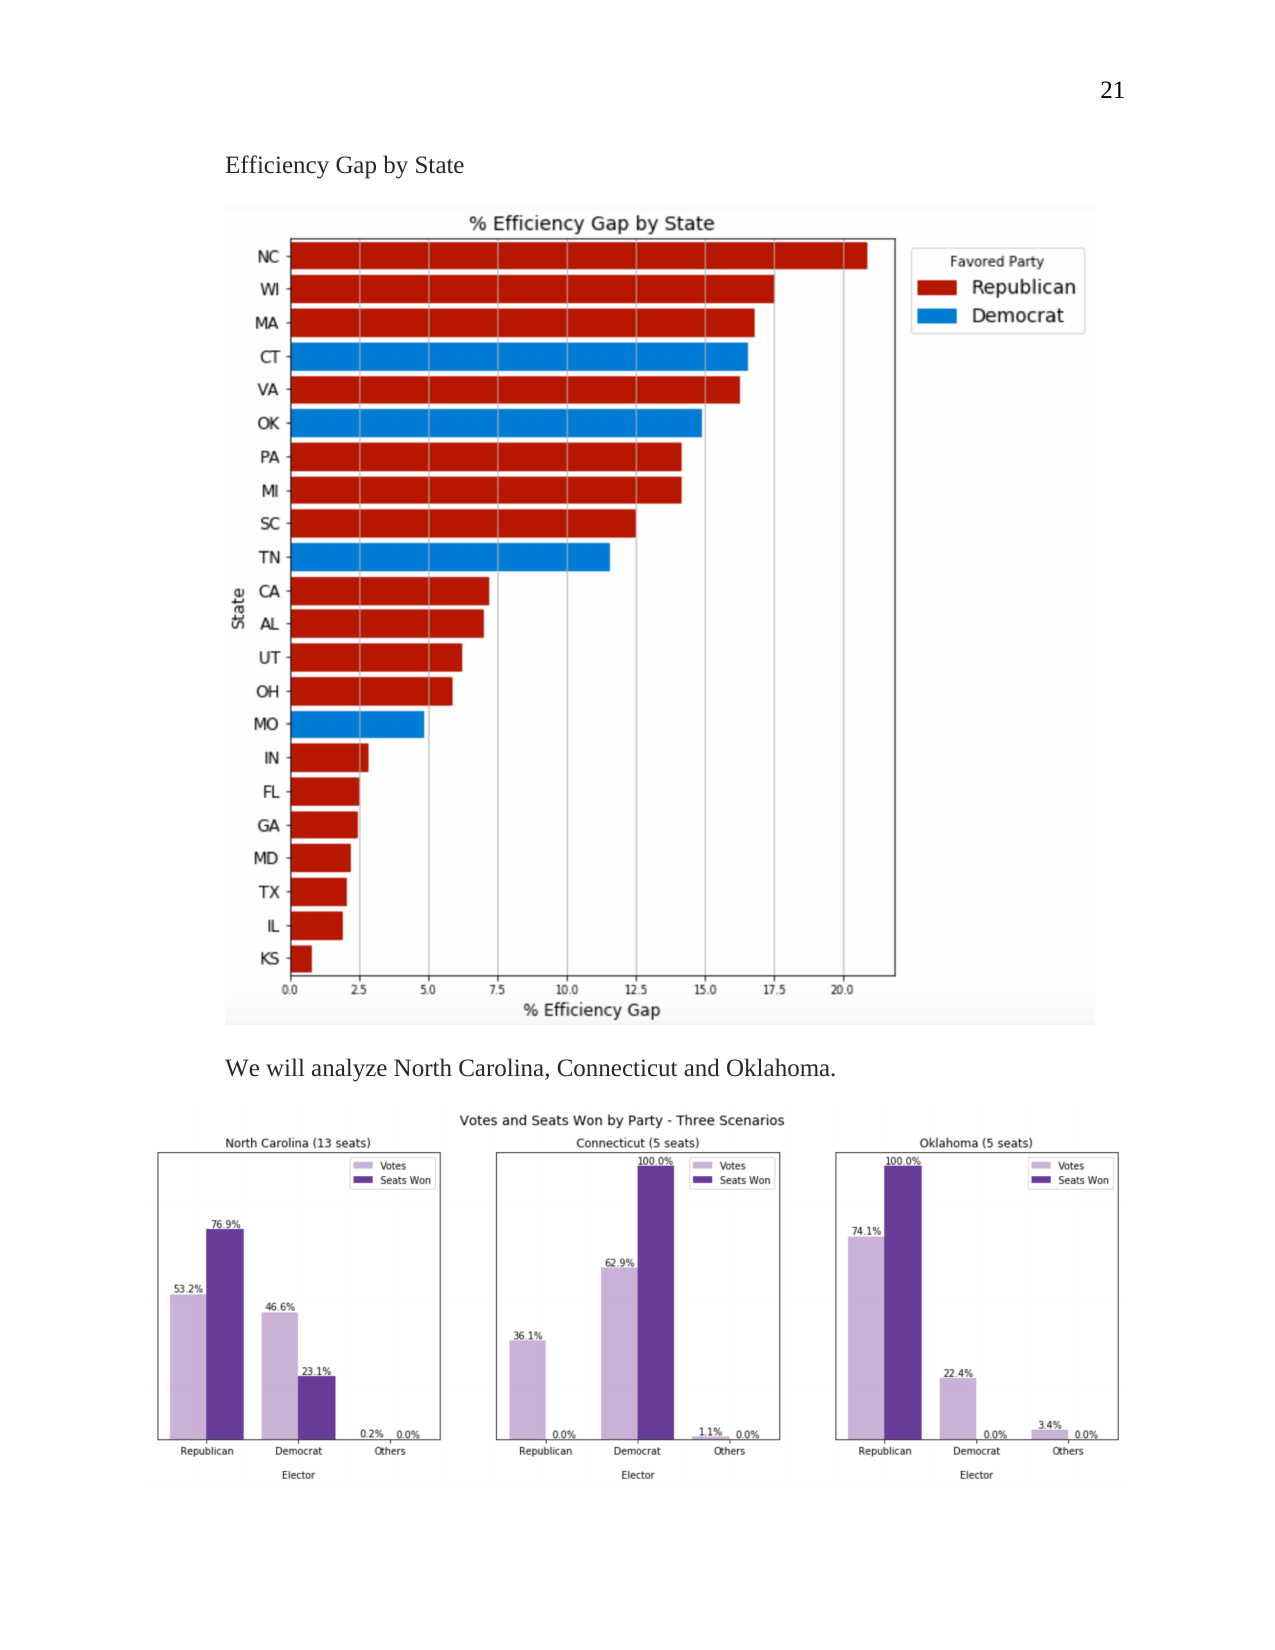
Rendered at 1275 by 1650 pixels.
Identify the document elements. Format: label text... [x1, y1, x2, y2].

picture [225, 207, 1096, 1025]
text We will analyze North Carolina, Connecticut and Oklahoma. [150, 1053, 1125, 1082]
picture [150, 1111, 1125, 1484]
text Efficiency Gap by State [150, 150, 1125, 179]
